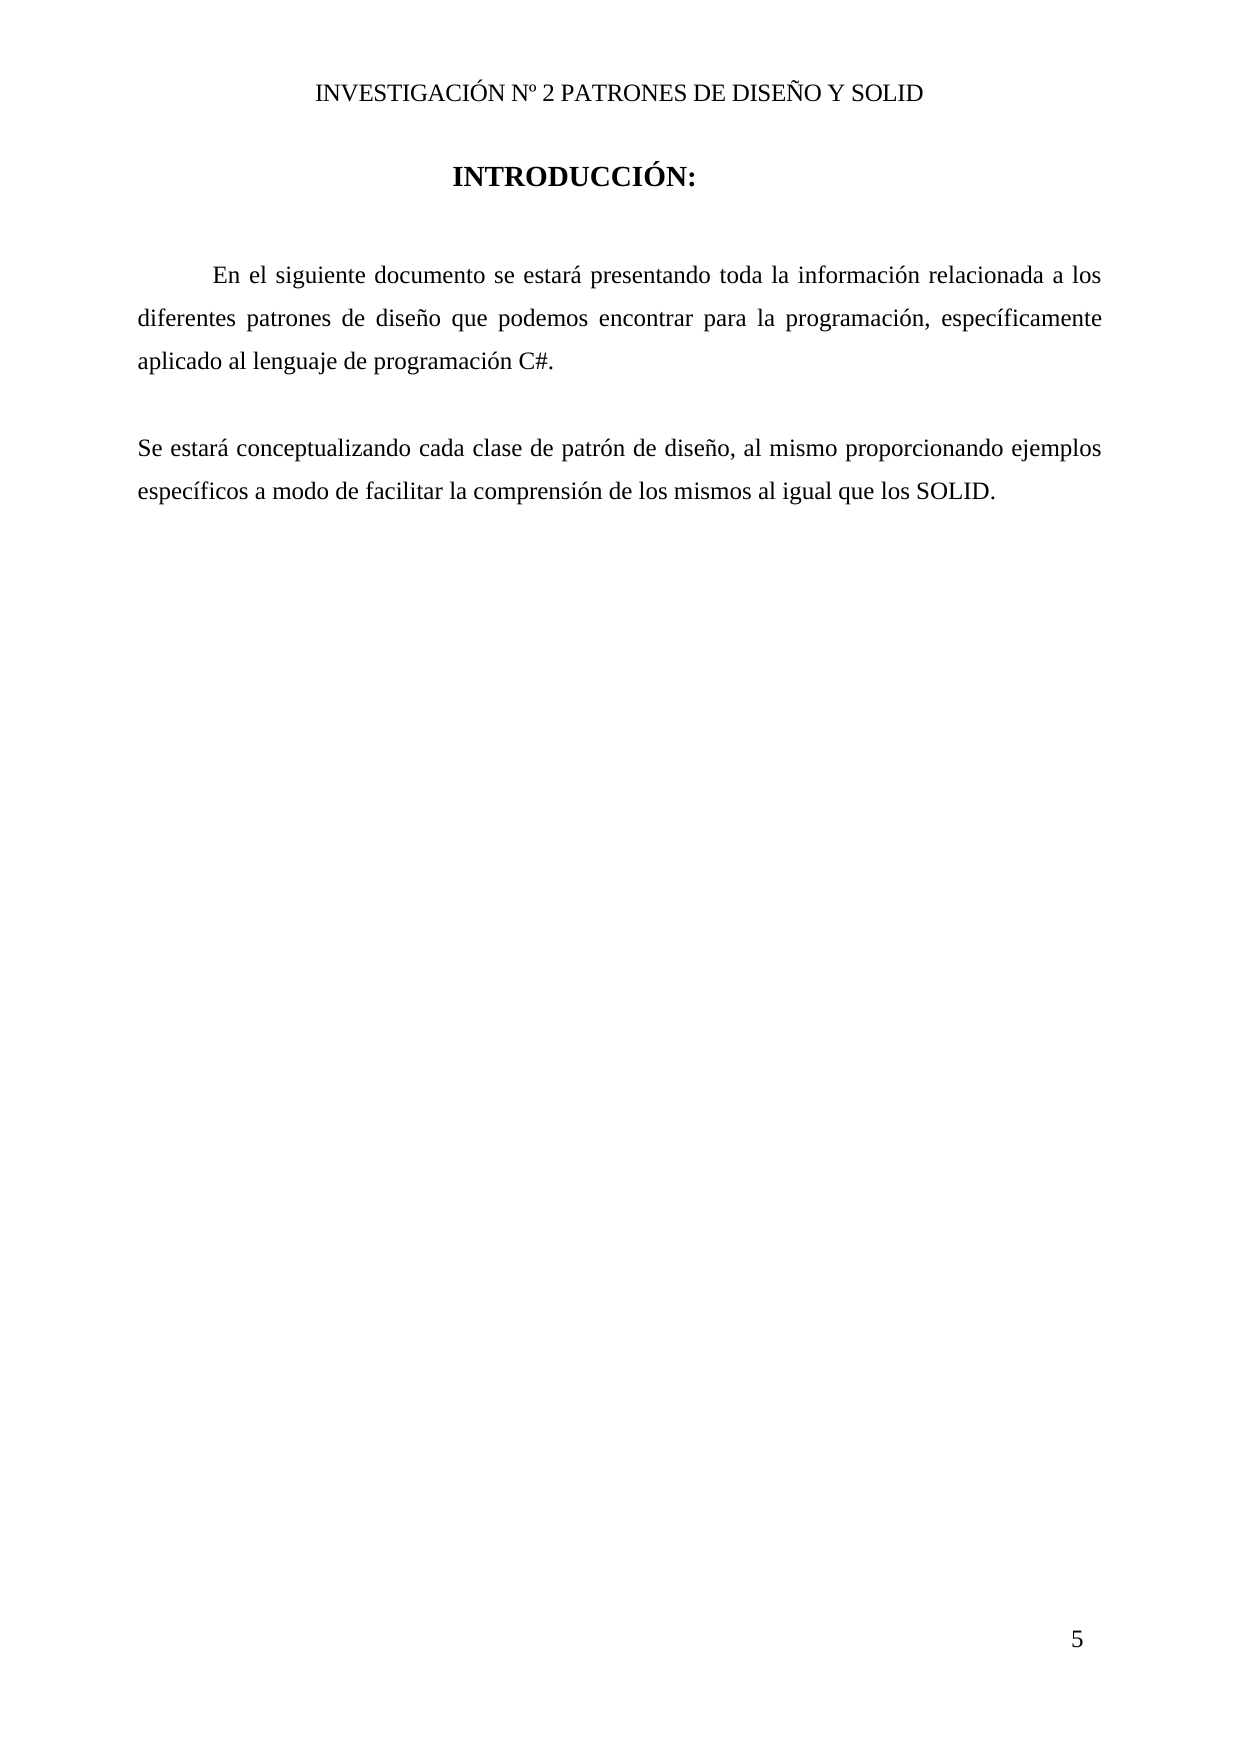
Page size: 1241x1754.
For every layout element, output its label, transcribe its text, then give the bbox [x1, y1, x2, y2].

text Se estará conceptualizando cada clase de patrón de diseño, al mismo proporcionando ejemplos específicos a modo de facilitar la comprensión de los mismos al igual que los SOLID. [137, 433, 1103, 504]
subtitle INTRODUCCIÓN: [137, 159, 1011, 193]
text En el siguiente documento se estará presentando toda la información relacionada a los diferentes patrones de diseño que podemos encontrar para la programación, específicamente aplicado al lenguaje de programación C#. [137, 260, 1103, 375]
